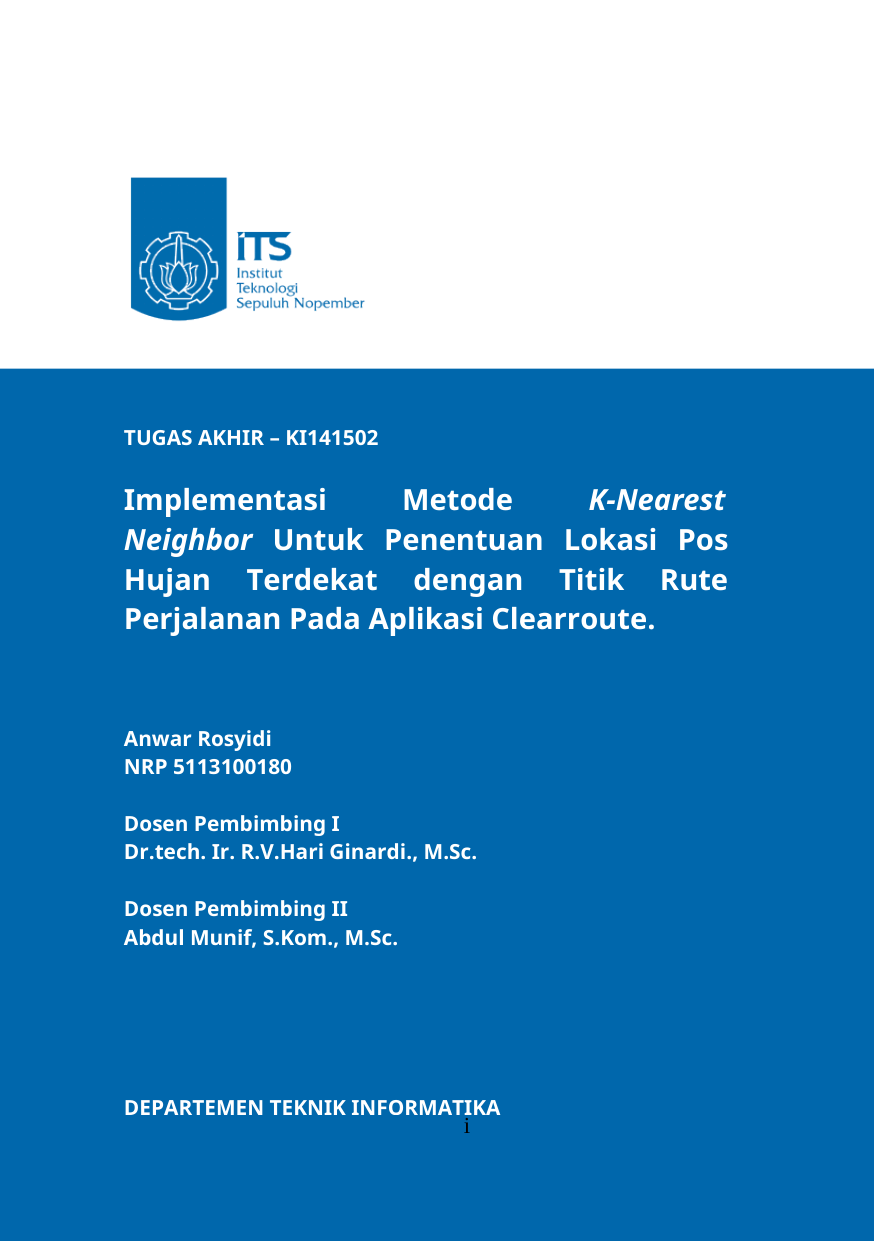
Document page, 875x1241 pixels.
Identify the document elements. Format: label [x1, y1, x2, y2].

picture [122, 174, 387, 325]
